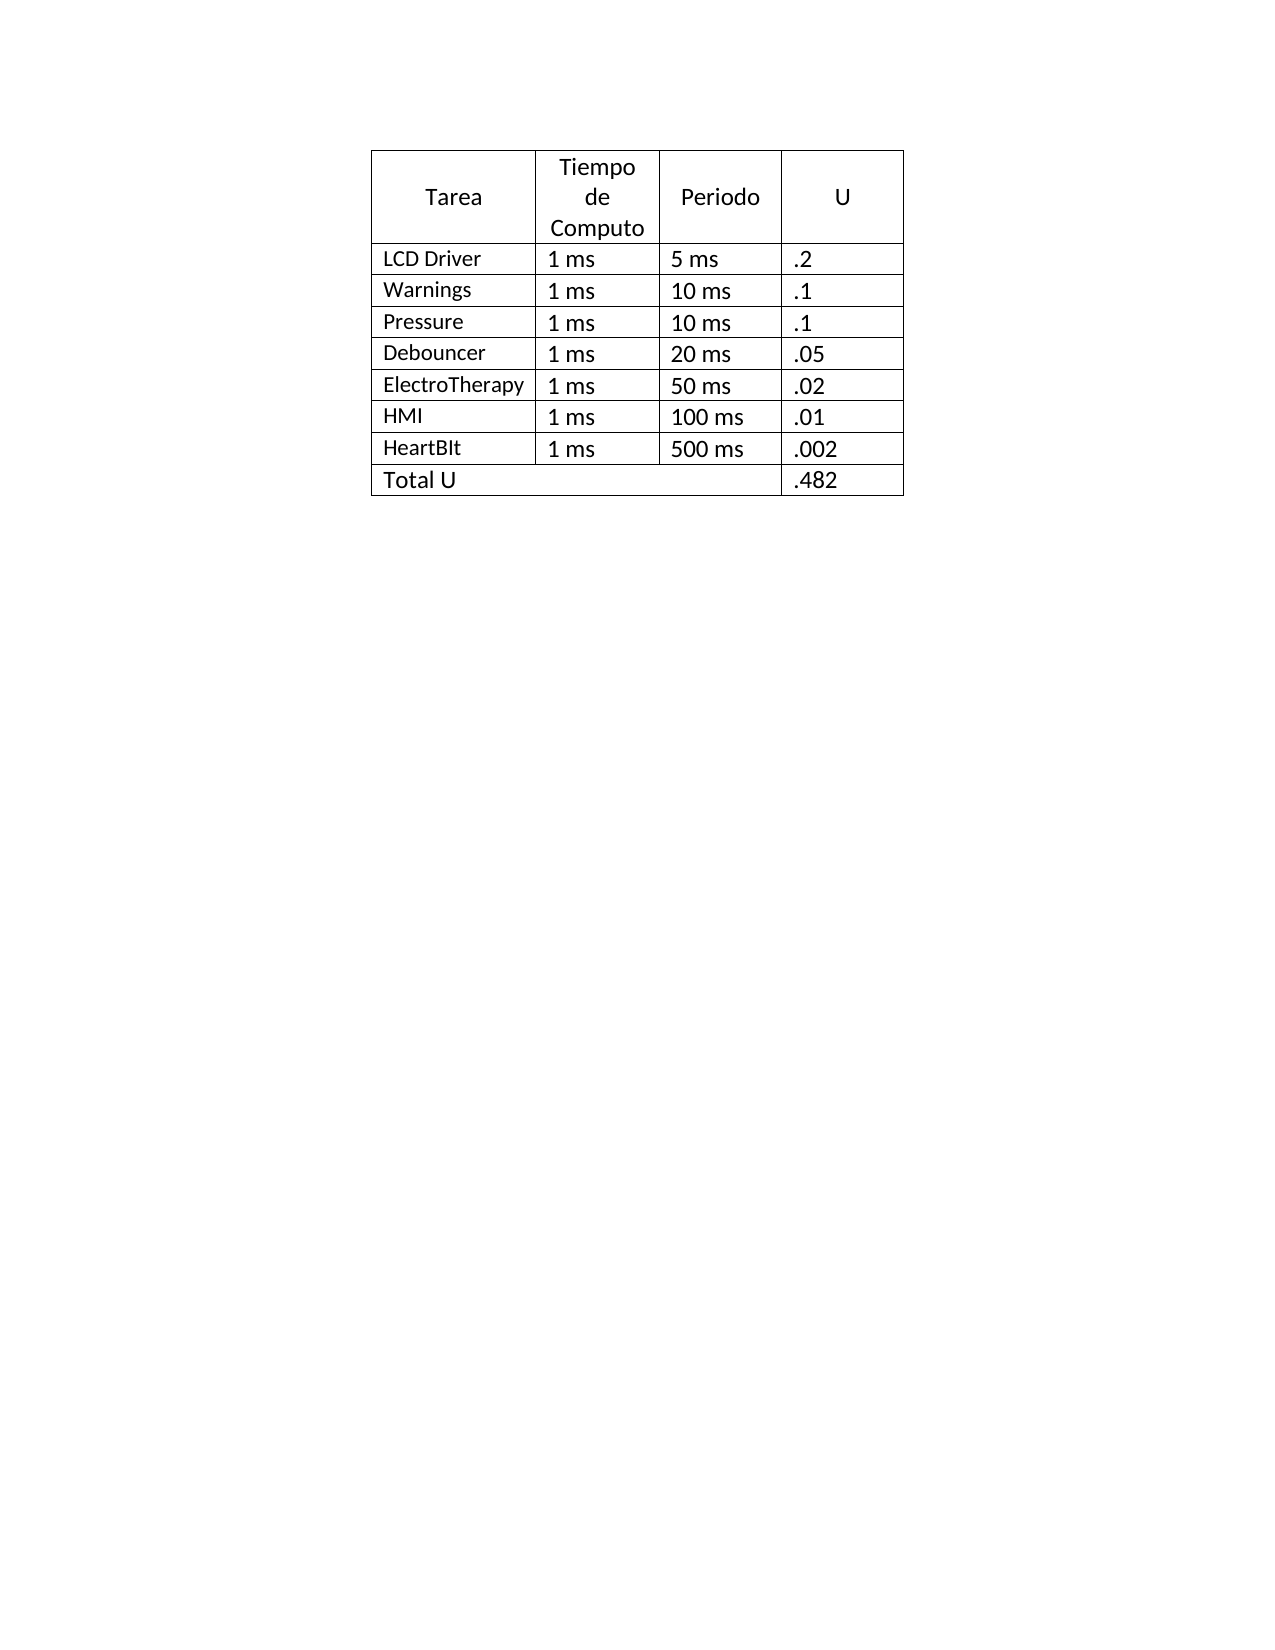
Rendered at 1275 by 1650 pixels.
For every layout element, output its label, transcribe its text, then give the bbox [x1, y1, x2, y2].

table_header Tiempo de Computo [536, 151, 659, 243]
table_cell .05 [782, 338, 903, 369]
table_cell 10 ms [660, 275, 781, 306]
table_cell 1 ms [536, 275, 659, 306]
table_cell 100 ms [660, 401, 781, 432]
table_cell 1 ms [536, 244, 659, 274]
table_cell .01 [782, 401, 903, 432]
table_cell 500 ms [660, 433, 781, 463]
table_cell HeartBIt [372, 433, 535, 463]
table_cell LCD Driver [372, 244, 535, 274]
table_cell 1 ms [536, 401, 659, 432]
table_cell Debouncer [372, 338, 535, 369]
table_cell 10 ms [660, 307, 781, 337]
table_cell Warnings [372, 275, 535, 306]
table_header Periodo [660, 151, 781, 243]
table_header Tarea [372, 151, 535, 243]
table_cell 5 ms [660, 244, 781, 274]
table_cell .02 [782, 370, 903, 400]
table_cell .002 [782, 433, 903, 463]
table_cell 20 ms [660, 338, 781, 369]
table_header U [782, 151, 903, 243]
table_cell Total U [372, 465, 781, 495]
table_cell 1 ms [536, 370, 659, 400]
table_cell .482 [782, 465, 903, 495]
table_cell .1 [782, 307, 903, 337]
table_cell 50 ms [660, 370, 781, 400]
table_cell ElectroTherapy [372, 370, 535, 400]
table_cell HMI [372, 401, 535, 432]
table_cell .2 [782, 244, 903, 274]
table_cell .1 [782, 275, 903, 306]
table_cell 1 ms [536, 433, 659, 463]
table_cell 1 ms [536, 307, 659, 337]
table_cell 1 ms [536, 338, 659, 369]
table_cell Pressure [372, 307, 535, 337]
